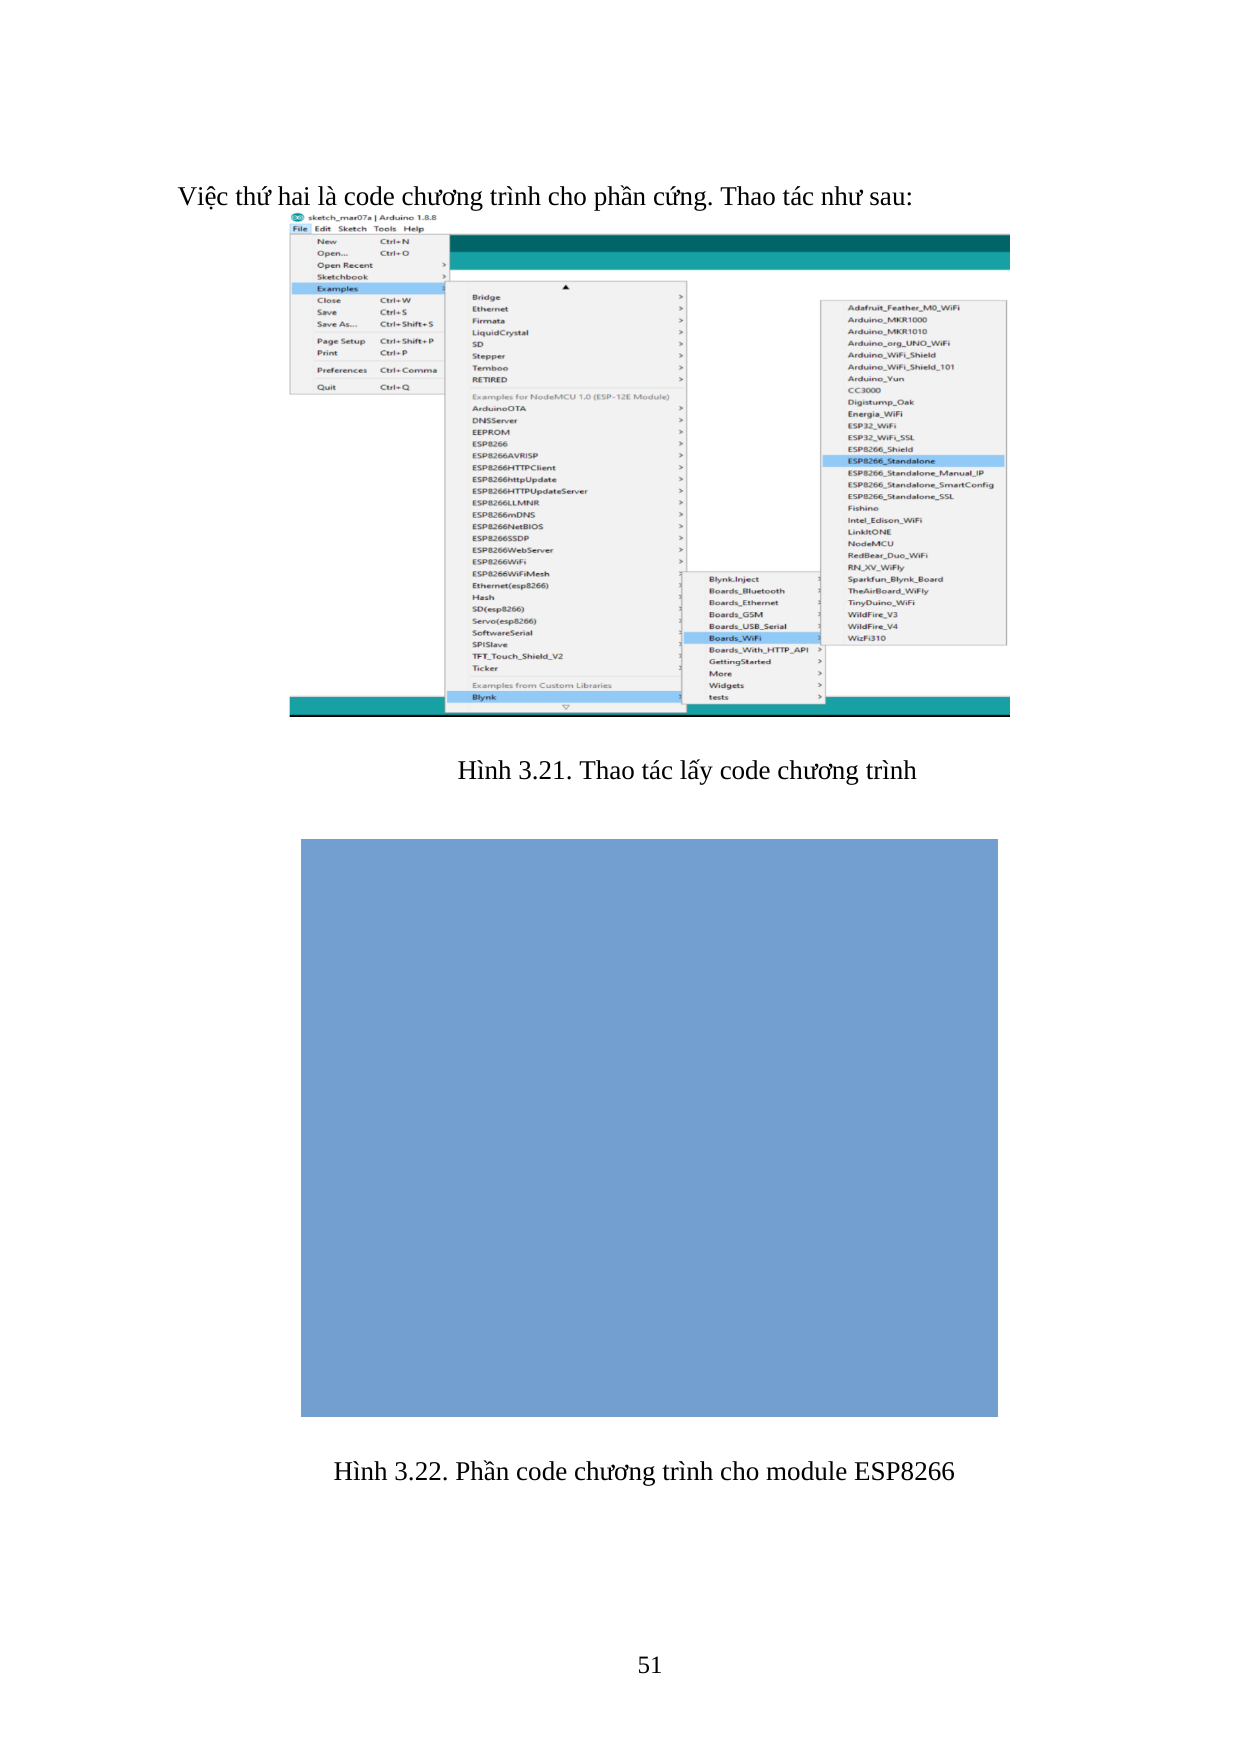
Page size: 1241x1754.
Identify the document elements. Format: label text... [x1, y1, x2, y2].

picture [289, 211, 1010, 717]
text Hình 3.21. Thao tác lấy code chương trình [177, 754, 1122, 786]
text Hình 3.22. Phần code chương trình cho module ESP8266 [177, 1455, 1122, 1486]
text Việc thứ hai là code chương trình cho phần cứng. Thao tác như sau: [177, 180, 1122, 212]
